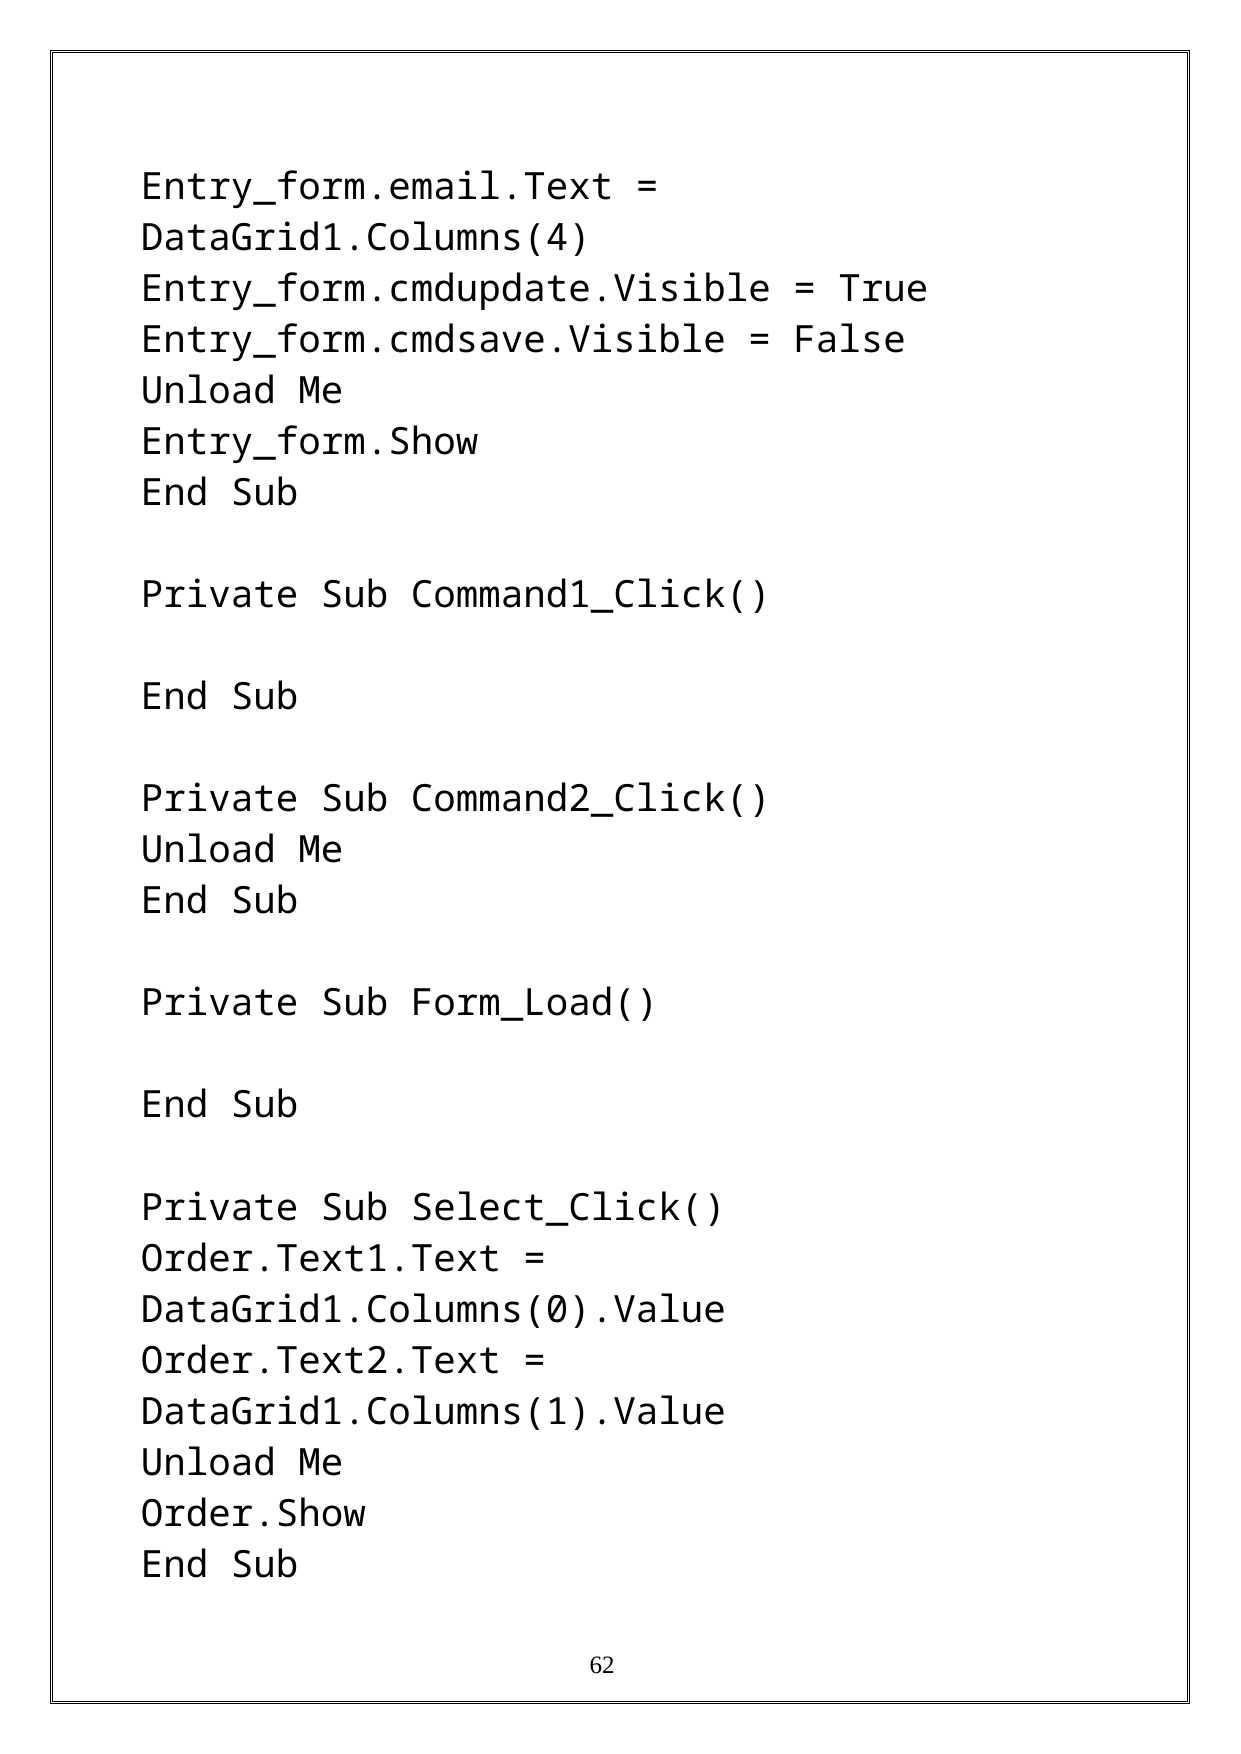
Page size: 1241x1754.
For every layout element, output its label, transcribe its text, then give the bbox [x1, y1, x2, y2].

text End Sub [141, 1078, 1063, 1129]
text Order.Text2.Text = DataGrid1.Columns(1).Value [141, 1333, 1063, 1435]
text Entry_form.cmdsave.Visible = False [141, 312, 1063, 363]
text Unload Me [141, 363, 1063, 414]
text End Sub [141, 465, 1063, 516]
text Order.Show [141, 1486, 1063, 1537]
text Private Sub Command1_Click() [141, 567, 1063, 618]
text End Sub [141, 1537, 1063, 1588]
text Order.Text1.Text = DataGrid1.Columns(0).Value [141, 1231, 1063, 1333]
text Entry_form.cmdupdate.Visible = True [141, 261, 1063, 312]
text Unload Me [141, 822, 1063, 873]
text Entry_form.Show [141, 414, 1063, 465]
text Private Sub Command2_Click() [141, 771, 1063, 822]
text Entry_form.email.Text = DataGrid1.Columns(4) [141, 159, 1063, 261]
text End Sub [141, 873, 1063, 924]
text Unload Me [141, 1435, 1063, 1486]
text Private Sub Select_Click() [141, 1180, 1063, 1231]
text End Sub [141, 669, 1063, 720]
text Private Sub Form_Load() [141, 976, 1063, 1027]
